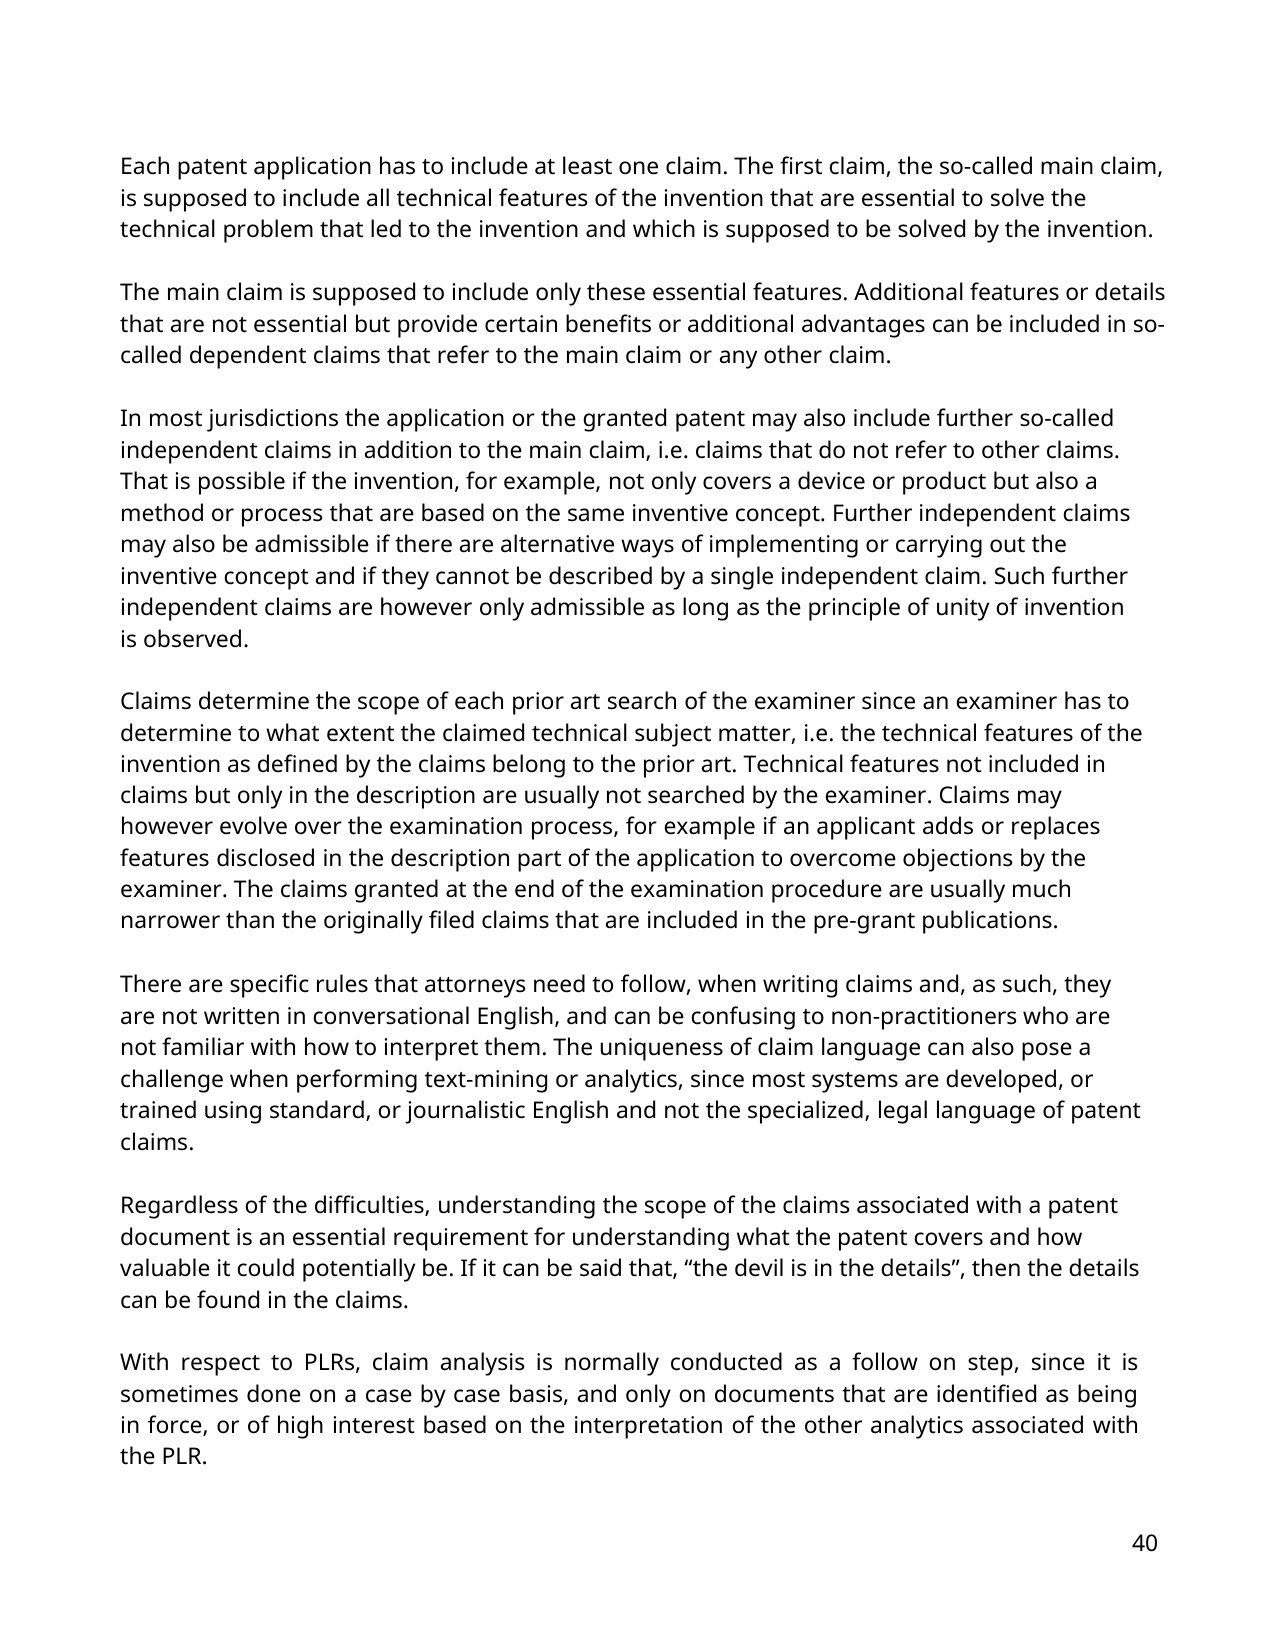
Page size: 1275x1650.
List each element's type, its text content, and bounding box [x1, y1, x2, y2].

text With respect to PLRs, claim analysis is normally conducted as a follow on step, since it is sometimes done on a case by case basis, and only on documents that are identified as being in force, or of high interest based on the interpretation of the other analytics associated with the PLR. [120, 1346, 1139, 1471]
text Claims determine the scope of each prior art search of the examiner since an examiner has to determine to what extent the claimed technical subject matter, i.e. the technical features of the invention as defined by the claims belong to the prior art. Technical features not included in claims but only in the description are usually not searched by the examiner. Claims may however evolve over the examination process, for example if an applicant adds or replaces features disclosed in the description part of the application to overcome objections by the examiner. The claims granted at the end of the examination procedure are usually much narrower than the originally filed claims that are included in the pre-grant publications. [120, 685, 1155, 935]
text The main claim is supposed to include only these essential features. Additional features or details that are not essential but provide certain benefits or additional advantages can be included in so-called dependent claims that refer to the main claim or any other claim. [120, 276, 1167, 370]
text In most jurisdictions the application or the granted patent may also include further so-called independent claims in addition to the main claim, i.e. claims that do not refer to other claims. That is possible if the invention, for example, not only covers a device or product but also a method or process that are based on the same inventive concept. Further independent claims may also be admissible if there are alternative ways of implementing or carrying out the inventive concept and if they cannot be described by a single independent claim. Such further independent claims are however only admissible as long as the principle of unity of invention is observed. [120, 402, 1147, 654]
text Each patent application has to include at least one claim. The first claim, the so-called main claim, is supposed to include all technical features of the invention that are essential to solve the technical problem that led to the invention and which is supposed to be solved by the invention. [120, 150, 1167, 244]
text There are specific rules that attorneys need to follow, when writing claims and, as such, they are not written in conversational English, and can be confusing to non-practitioners who are not familiar with how to interpret them. The uniqueness of claim language can also pose a challenge when performing text-mining or analytics, since most systems are developed, or trained using standard, or journalistic English and not the specialized, legal language of patent claims. [120, 968, 1146, 1157]
text Regardless of the difficulties, understanding the scope of the claims associated with a patent document is an essential requirement for understanding what the patent covers and how valuable it could potentially be. If it can be said that, “the devil is in the details”, then the details can be found in the claims. [120, 1189, 1147, 1315]
